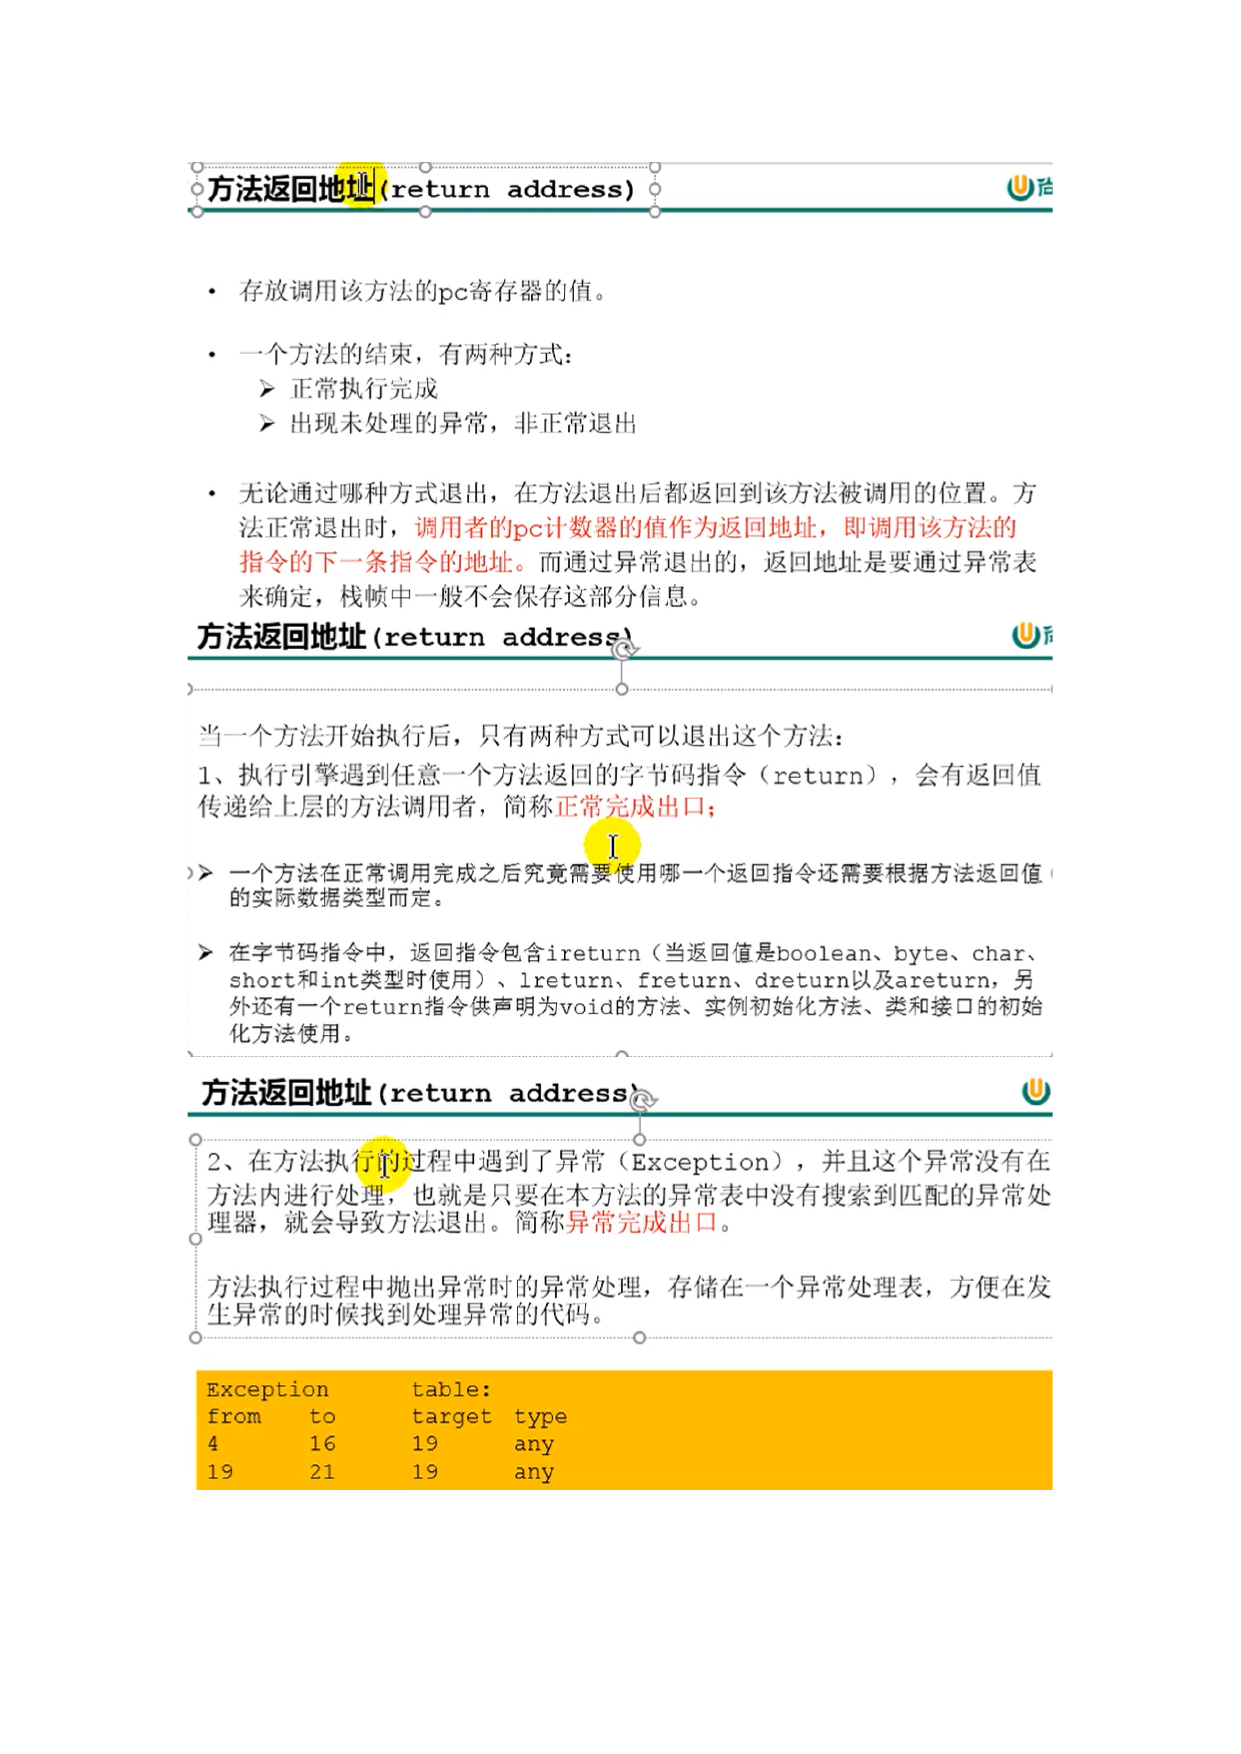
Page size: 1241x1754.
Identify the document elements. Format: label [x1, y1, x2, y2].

picture [187, 1072, 1053, 1490]
picture [187, 162, 1053, 616]
picture [187, 617, 1053, 1057]
